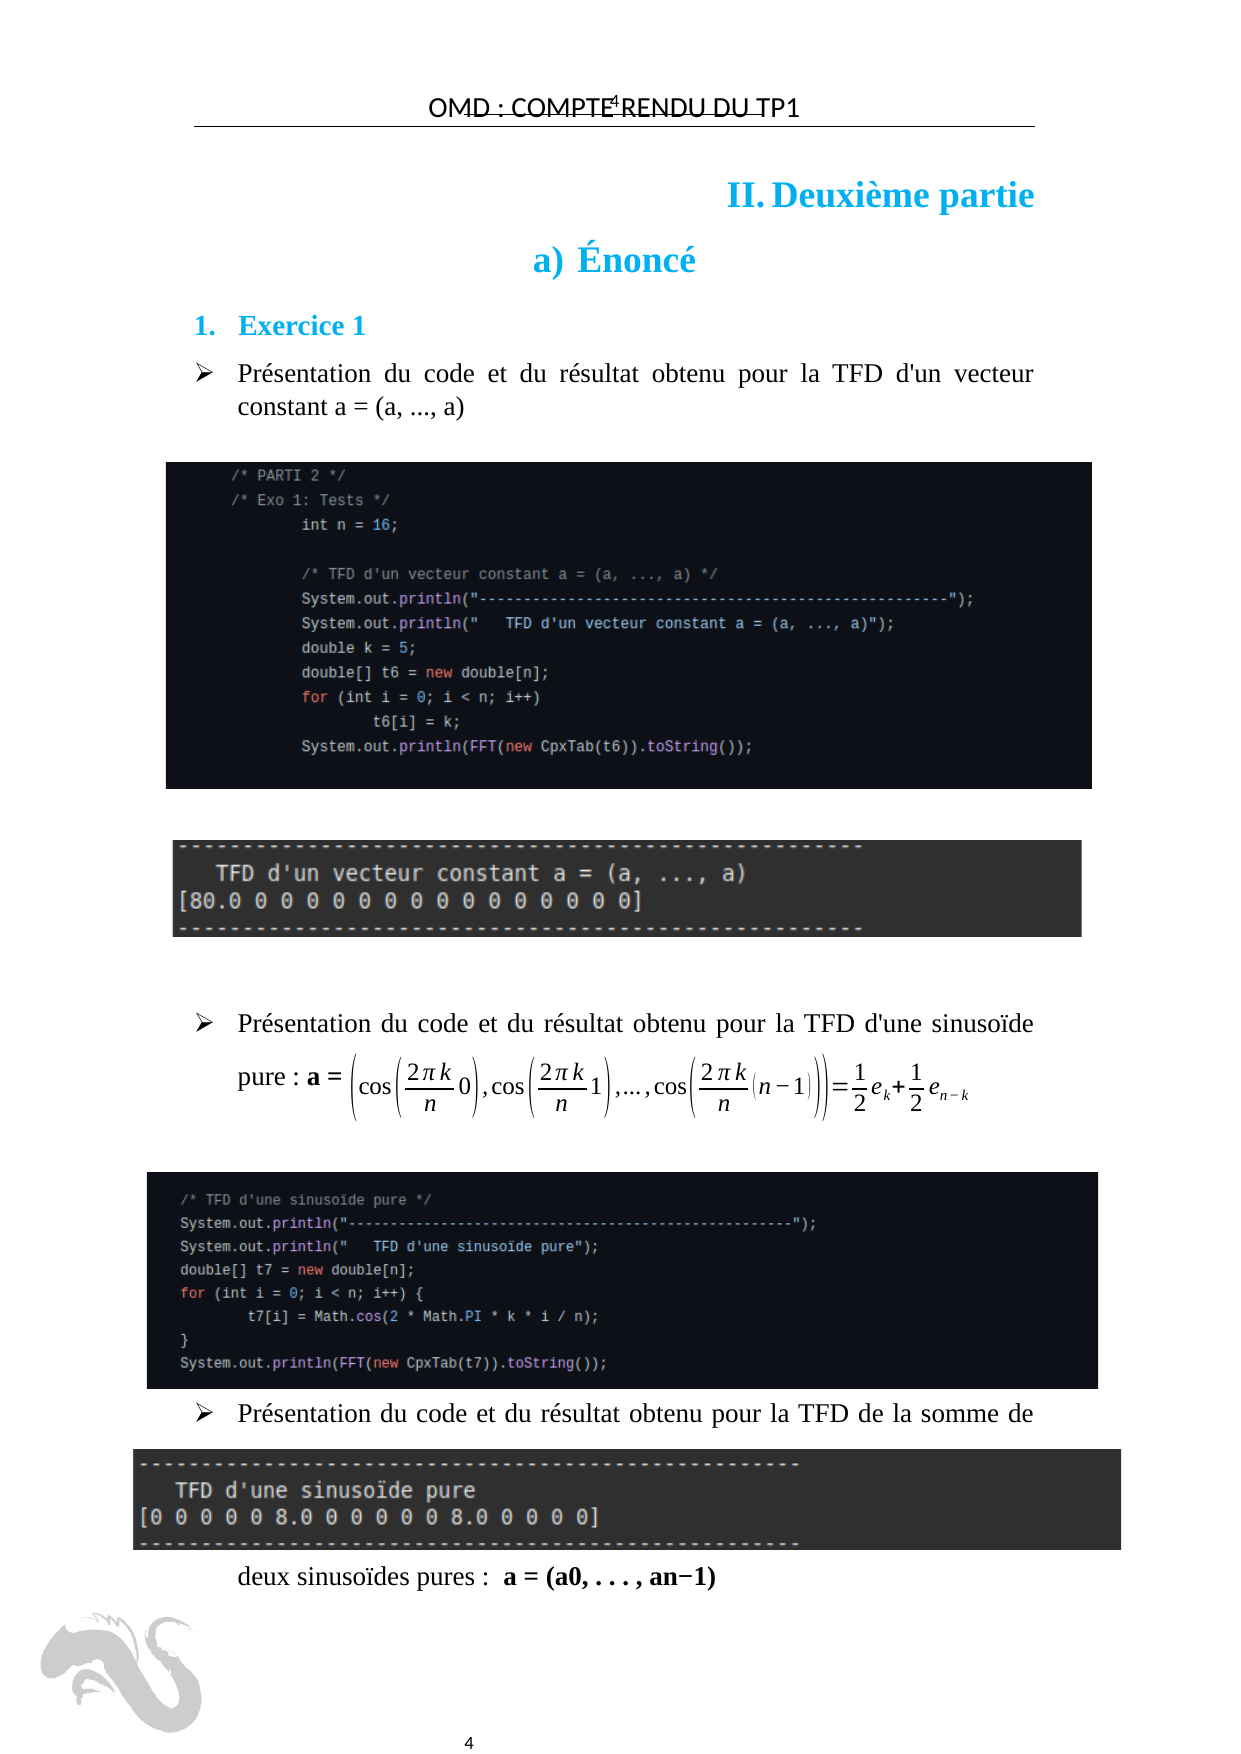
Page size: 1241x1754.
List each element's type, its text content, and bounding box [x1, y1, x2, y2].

list Présentation du code et du résultat obtenu pour la TFD d'une sinusoïde pure : a = [194, 1007, 1035, 1137]
picture [165, 462, 1092, 789]
list Présentation du code et du résultat obtenu pour la TFD de la somme de deux sinusoïdes pures : a = (a0, . . . , an−1) [194, 1397, 1035, 1449]
list Exercice 1 [194, 292, 1035, 357]
picture [146, 1172, 1099, 1389]
list Présentation du code et du résultat obtenu pour la TFD de la somme de deux sinusoïdes pures : a = (a0, . . . , an−1) [194, 1550, 1035, 1592]
list Deuxième partie [194, 162, 1035, 227]
picture [172, 840, 1082, 937]
picture [133, 1449, 1122, 1550]
list Énoncé [194, 227, 1035, 292]
list Présentation du code et du résultat obtenu pour la TFD d'un vecteur constant a = (a, ..., a) [194, 357, 1035, 422]
